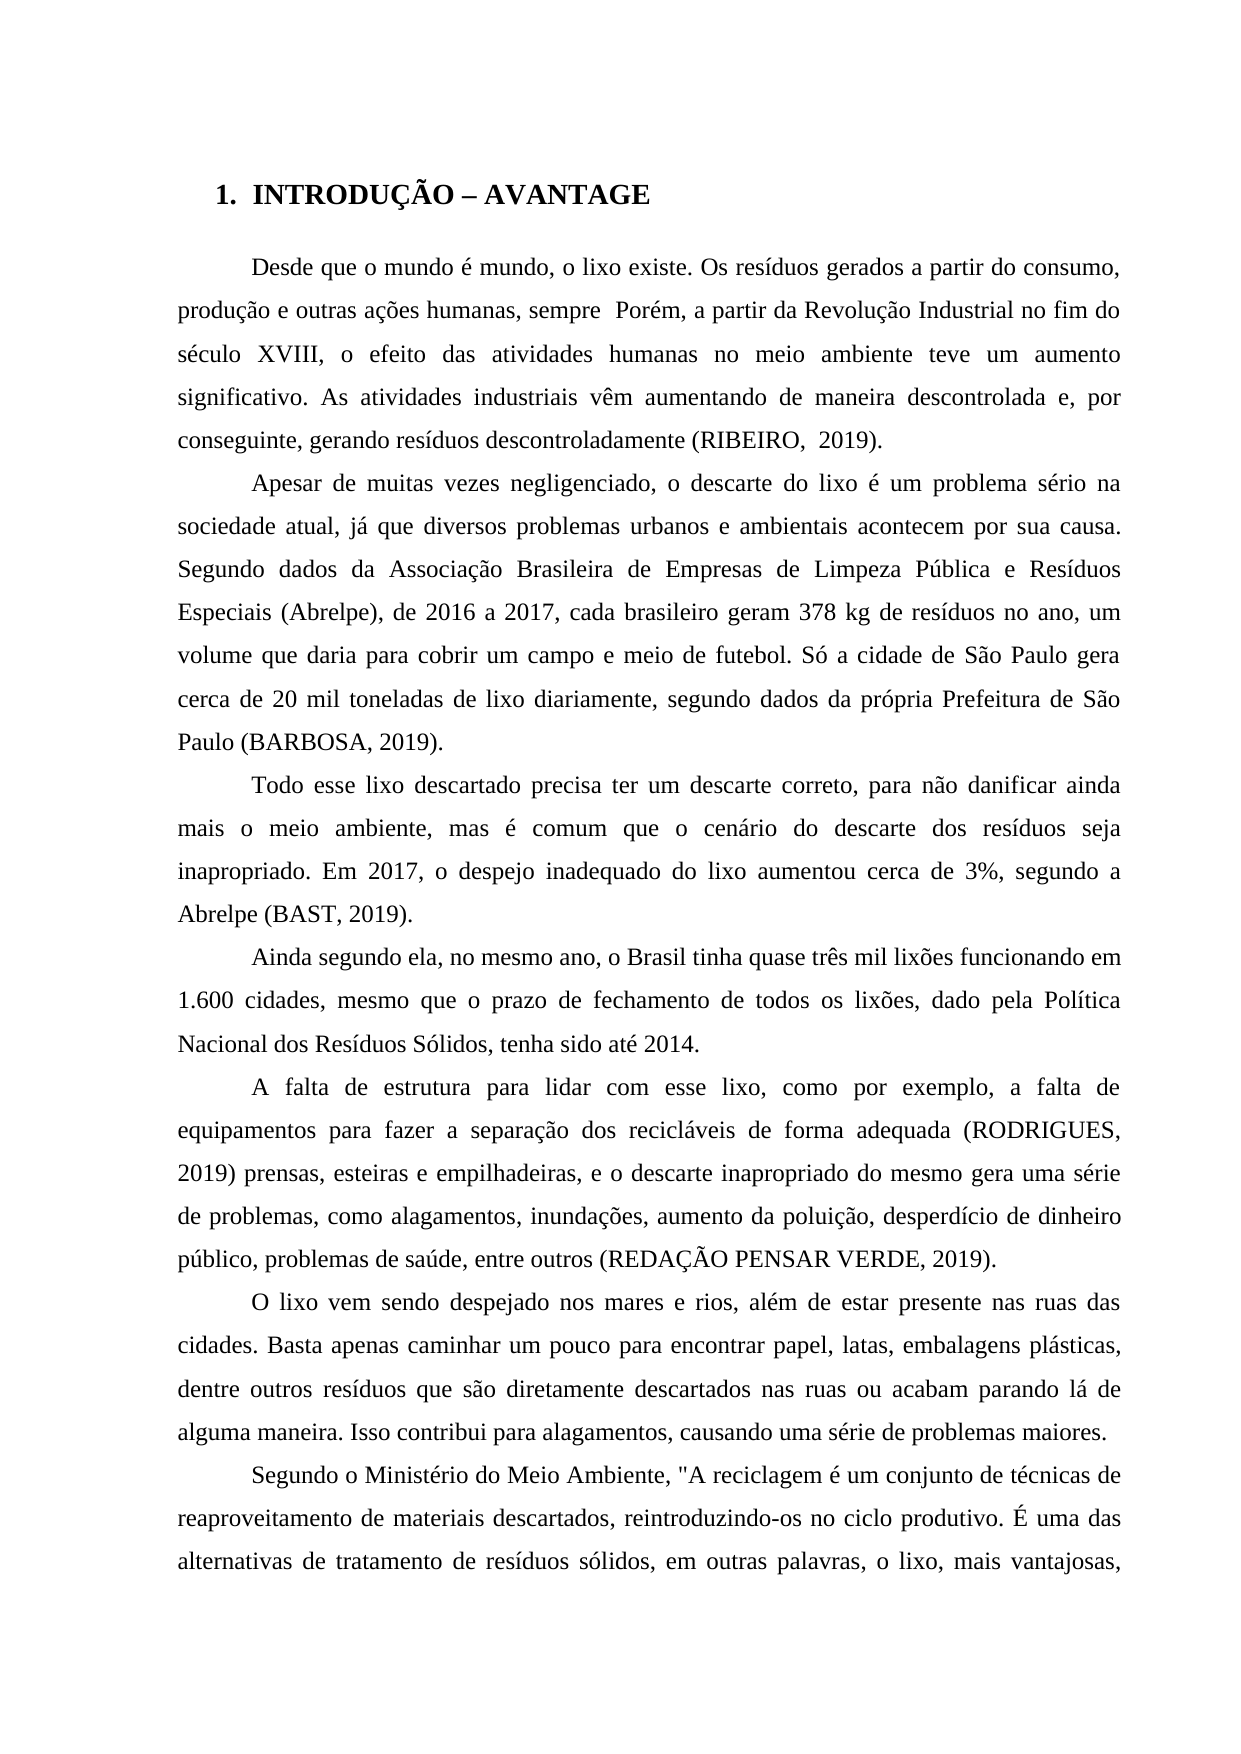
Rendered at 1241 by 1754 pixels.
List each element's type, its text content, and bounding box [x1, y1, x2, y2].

text Desde que o mundo é mundo, o lixo existe. Os resíduos gerados a partir do consumo, produção e outras ações humanas, sempre Porém, a partir da Revolução Industrial no fim do século XVIII, o efeito das atividades humanas no meio ambiente teve um aumento significativo. As atividades industriais vêm aumentando de maneira descontrolada e, por conseguinte, gerando resíduos descontroladamente (RIBEIRO, 2019). [177, 252, 1122, 454]
text O lixo vem sendo despejado nos mares e rios, além de estar presente nas ruas das cidades. Basta apenas caminhar um pouco para encontrar papel, latas, embalagens plásticas, dentre outros resíduos que são diretamente descartados nas ruas ou acabam parando lá de alguma maneira. Isso contribui para alagamentos, causando uma série de problemas maiores. [177, 1287, 1122, 1446]
text A falta de estrutura para lidar com esse lixo, como por exemplo, a falta de equipamentos para fazer a separação dos recicláveis de forma adequada (RODRIGUES, 2019) prensas, esteiras e empilhadeiras, e o descarte inapropriado do mesmo gera uma série de problemas, como alagamentos, inundações, aumento da poluição, desperdício de dinheiro público, problemas de saúde, entre outros (REDAÇÃO PENSAR VERDE, 2019). [177, 1072, 1122, 1273]
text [177, 1460, 1122, 1575]
text Apesar de muitas vezes negligenciado, o descarte do lixo é um problema sério na sociedade atual, já que diversos problemas urbanos e ambientais acontecem por sua causa. Segundo dados da Associação Brasileira de Empresas de Limpeza Pública e Resíduos Especiais (Abrelpe), de 2016 a 2017, cada brasileiro geram 378 kg de resíduos no ano, um volume que daria para cobrir um campo e meio de futebol. Só a cidade de São Paulo gera cerca de 20 mil toneladas de lixo diariamente, segundo dados da própria Prefeitura de São Paulo (BARBOSA, 2019). [177, 468, 1122, 756]
subtitle INTRODUÇÃO – AVANTAGE [215, 177, 1122, 211]
text Ainda segundo ela, no mesmo ano, o Brasil tinha quase três mil lixões funcionando em 1.600 cidades, mesmo que o prazo de fechamento de todos os lixões, dado pela Política Nacional dos Resíduos Sólidos, tenha sido até 2014. [177, 942, 1122, 1057]
text Todo esse lixo descartado precisa ter um descarte correto, para não danificar ainda mais o meio ambiente, mas é comum que o cenário do descarte dos resíduos seja inapropriado. Em 2017, o despejo inadequado do lixo aumentou cerca de 3%, segundo a Abrelpe (BAST, 2019). [177, 770, 1122, 928]
